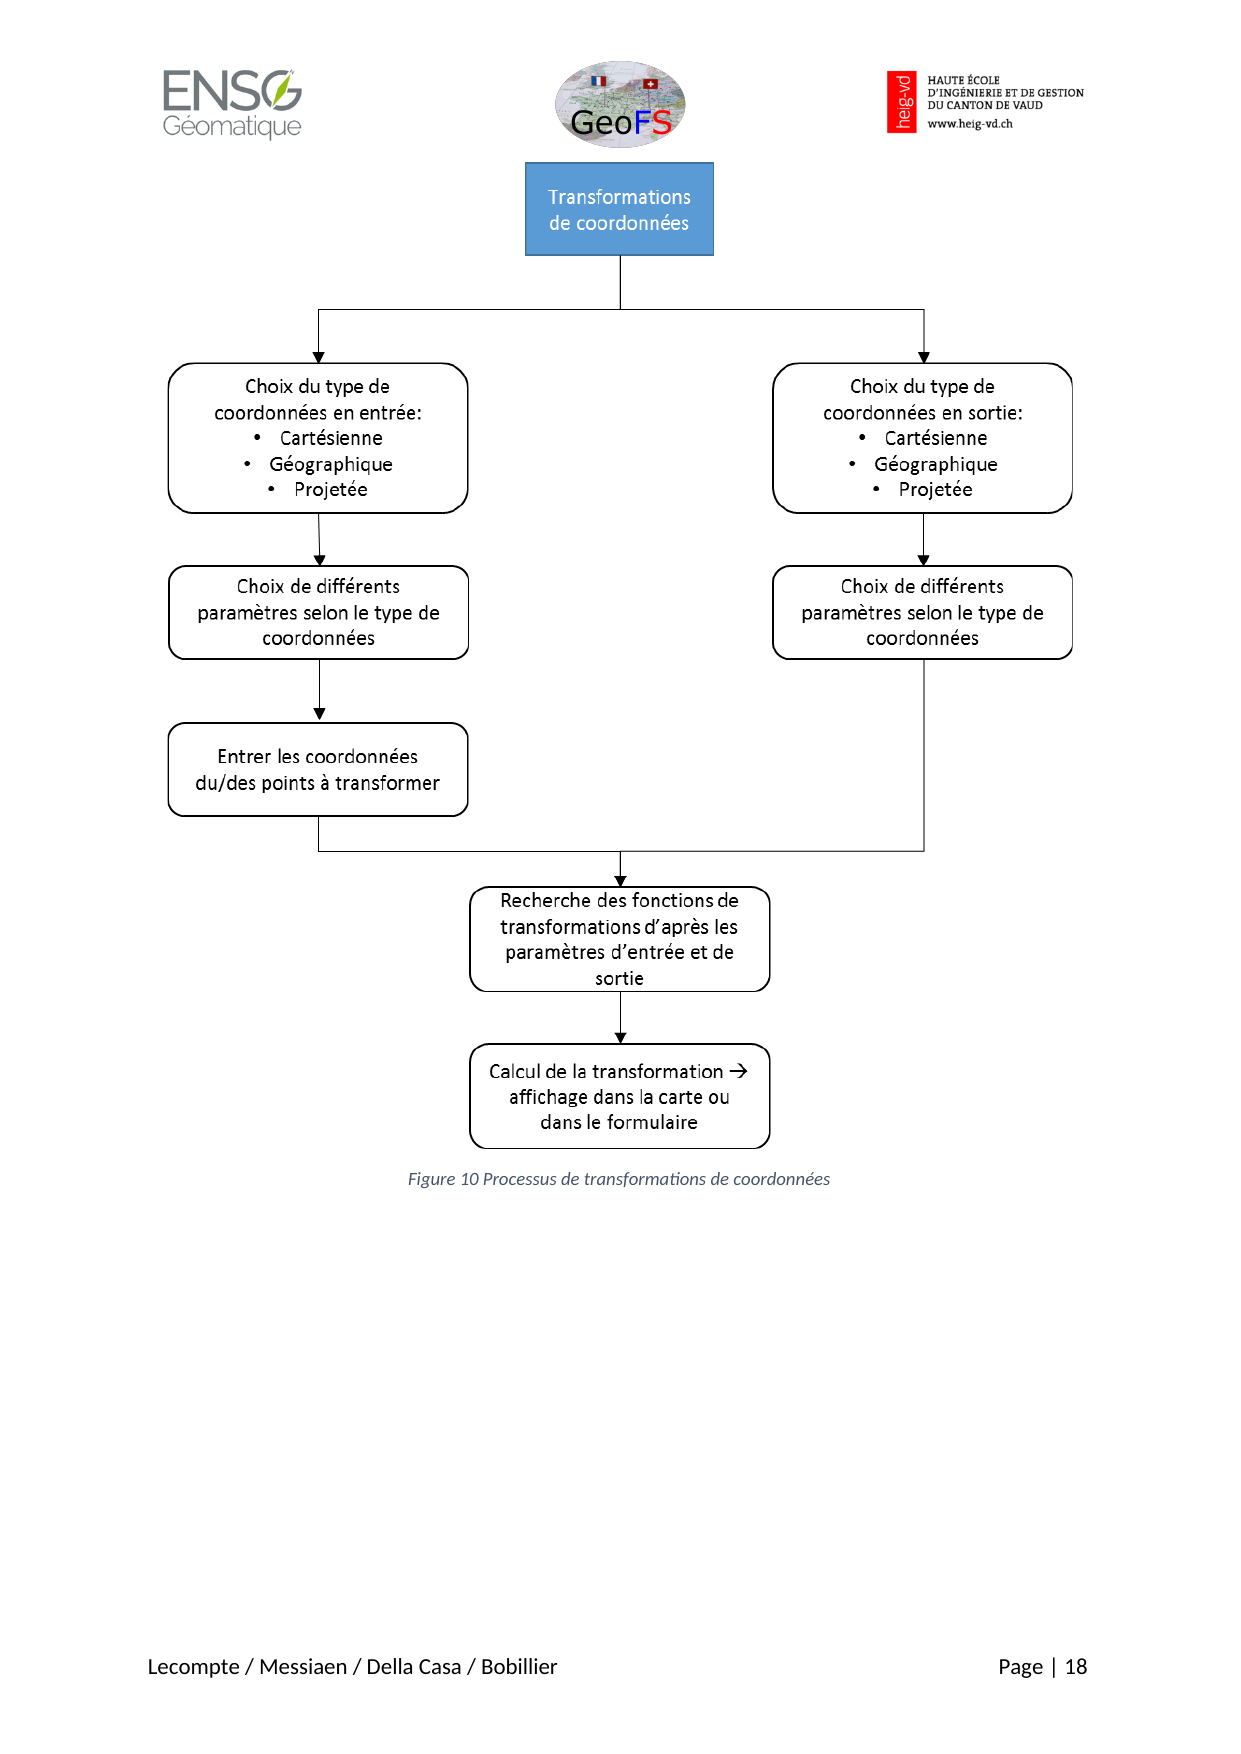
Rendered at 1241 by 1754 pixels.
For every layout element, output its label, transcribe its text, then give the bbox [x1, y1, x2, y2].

picture [551, 59, 689, 148]
picture [167, 162, 1073, 1149]
picture [147, 59, 318, 148]
text Figure 10 Processus de transformations de coordonnées [148, 1167, 1093, 1190]
picture [877, 59, 1093, 148]
